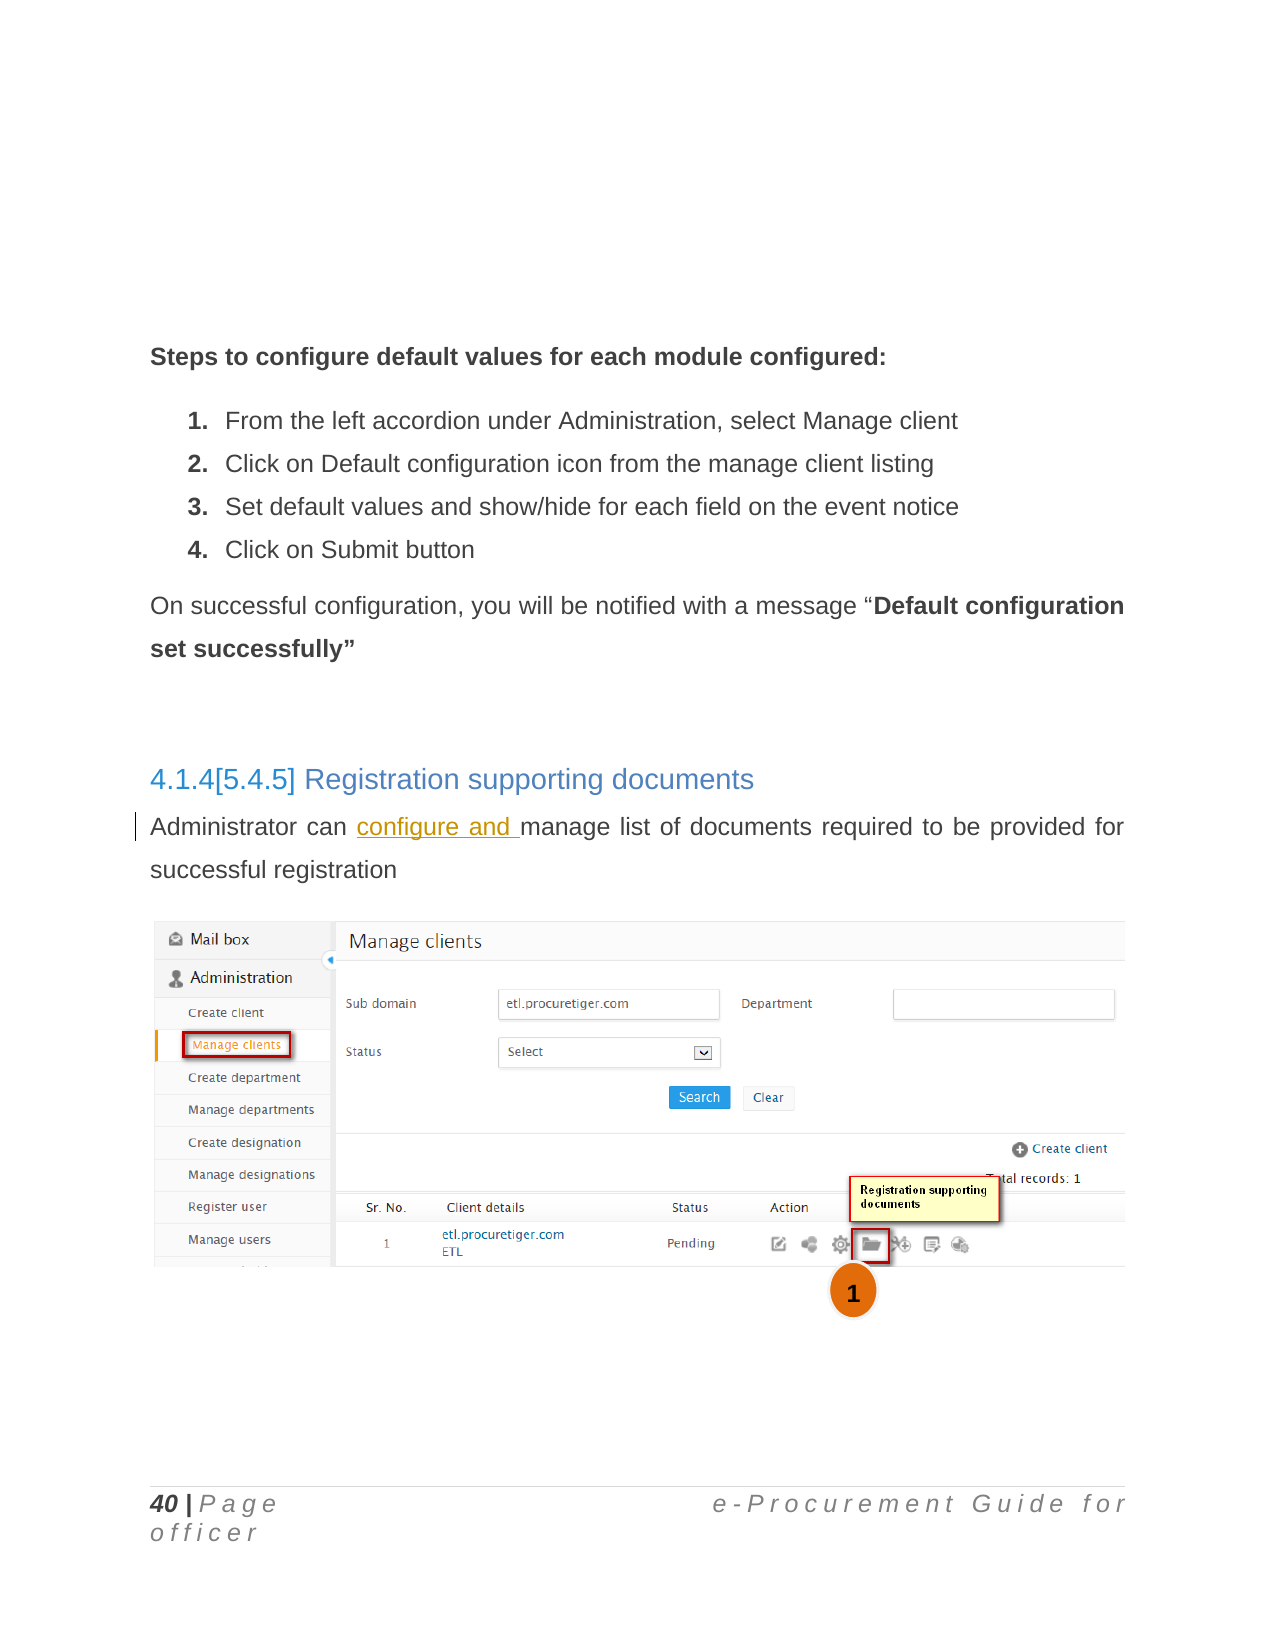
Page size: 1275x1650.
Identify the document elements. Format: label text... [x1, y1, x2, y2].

list Click on Submit button [187, 535, 1125, 564]
text Administrator can manage list of documents required to be provided for successful registration [150, 812, 1125, 884]
list From the left accordion under Administration, select Manage client [187, 406, 1125, 434]
list Set default values and show/hide for each field on the event notice [187, 492, 1125, 521]
list Click on Default configuration icon from the manage client listing [187, 449, 1125, 478]
text Steps to configure default values for each module configured: [150, 342, 1125, 371]
text On successful configuration, you will be notified with a message “Default configuration set successfully” [150, 591, 1125, 663]
subtitle Registration supporting documents [150, 762, 1125, 795]
picture [150, 919, 1125, 1267]
